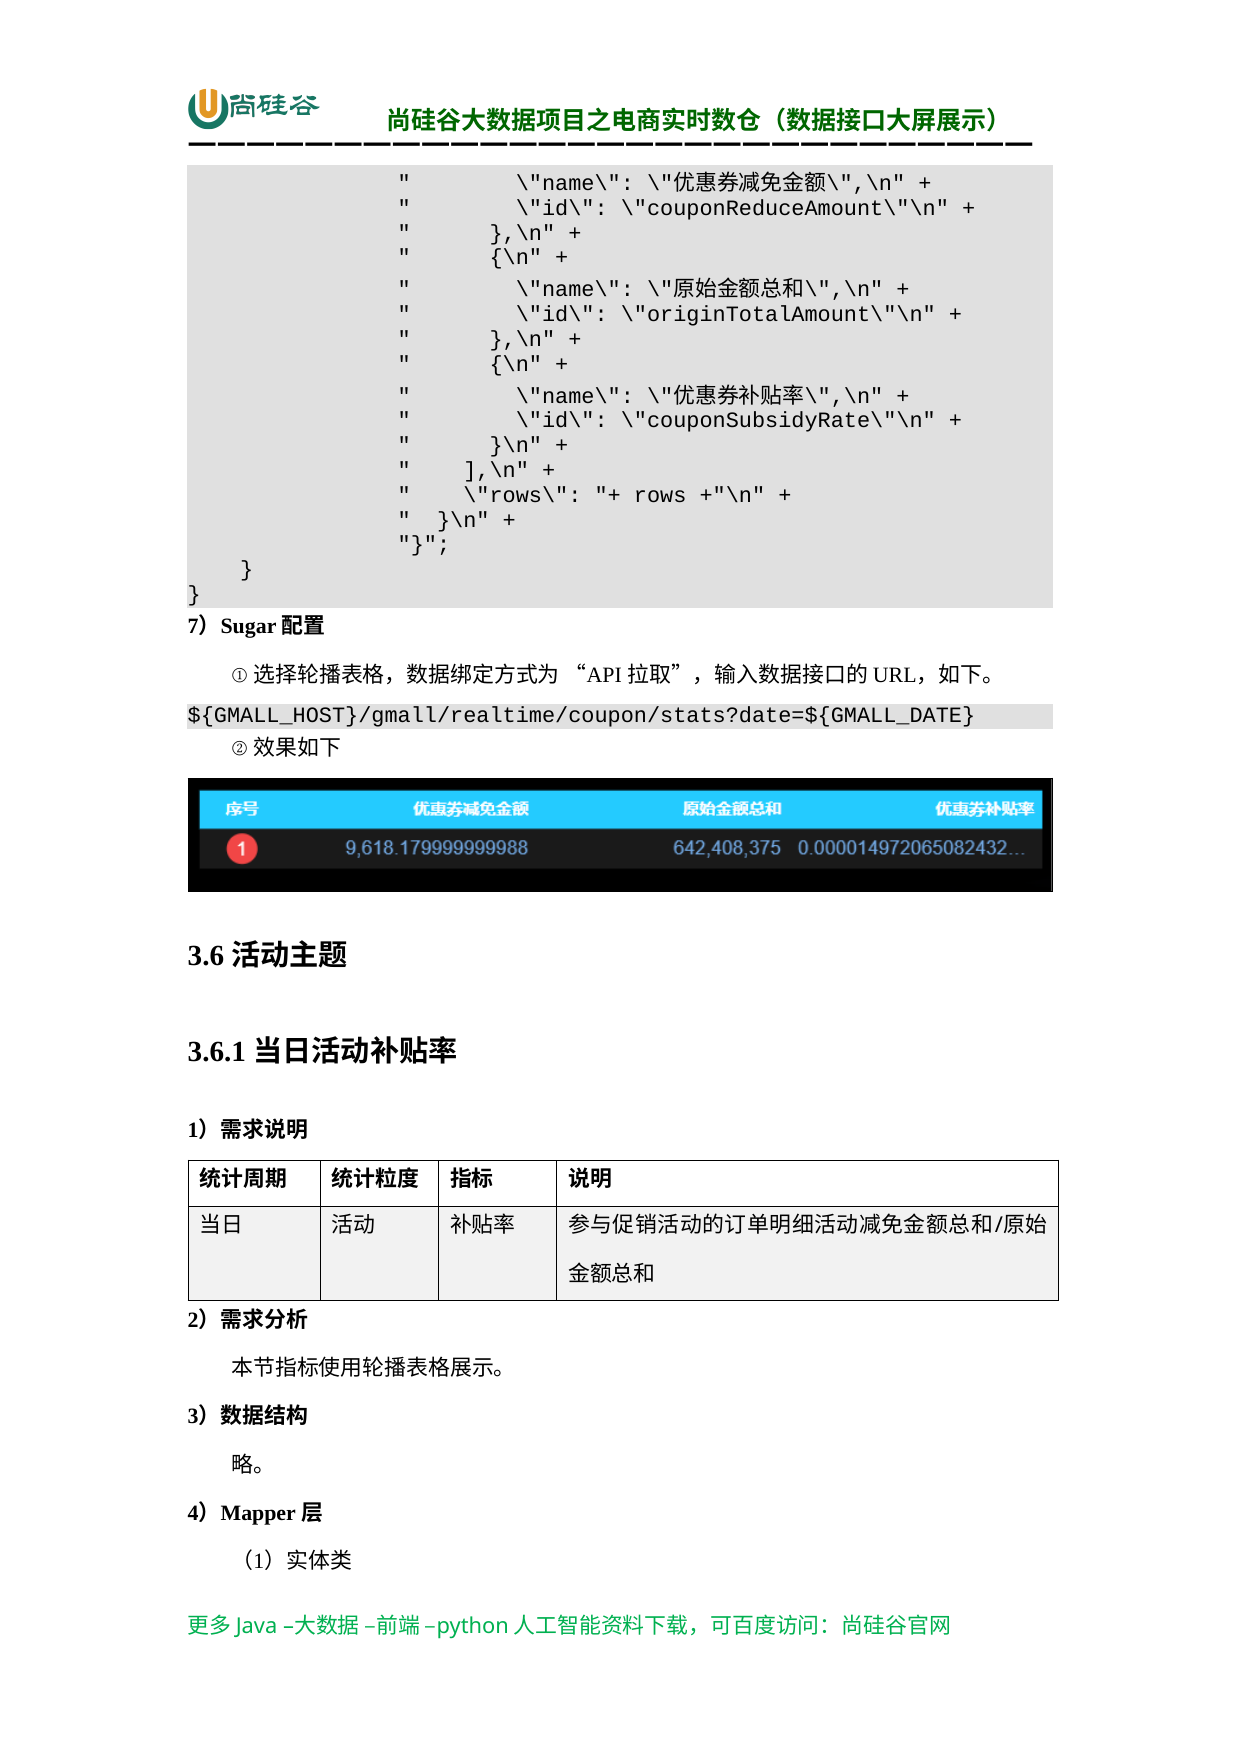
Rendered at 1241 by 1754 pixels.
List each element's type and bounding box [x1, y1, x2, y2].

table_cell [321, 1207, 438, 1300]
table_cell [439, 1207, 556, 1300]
picture [189, 779, 1052, 891]
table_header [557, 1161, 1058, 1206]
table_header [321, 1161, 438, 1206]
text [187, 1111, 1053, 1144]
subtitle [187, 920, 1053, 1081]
picture [187, 88, 321, 130]
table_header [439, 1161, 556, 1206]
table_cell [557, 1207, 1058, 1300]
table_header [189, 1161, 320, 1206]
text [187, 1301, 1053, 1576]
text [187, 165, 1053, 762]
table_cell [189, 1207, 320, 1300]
